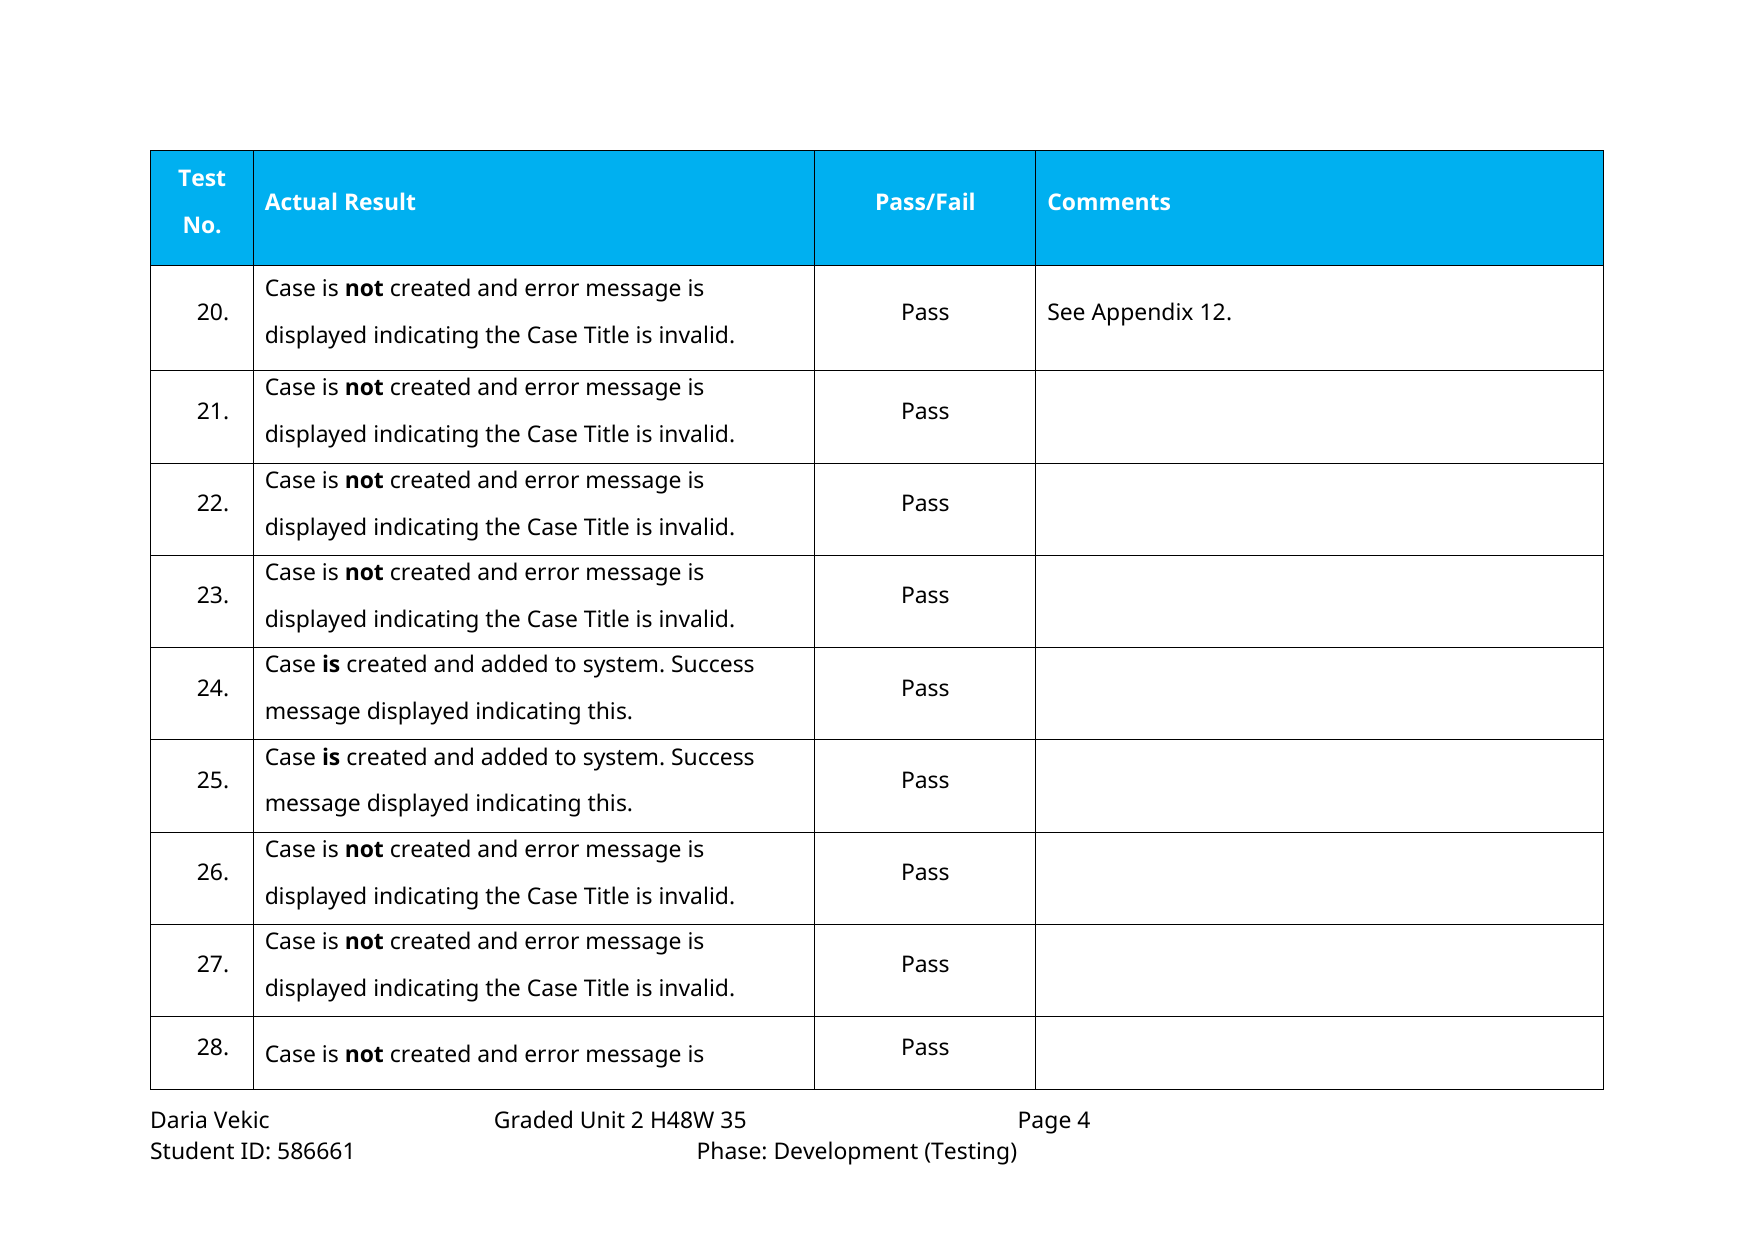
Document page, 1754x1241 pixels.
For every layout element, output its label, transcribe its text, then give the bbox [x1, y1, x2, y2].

table_cell Pass [815, 740, 1035, 832]
table_cell Case is not created and error message is displayed indicating the Case Title is invalid. [254, 266, 814, 370]
table_cell Case is not created and error message is displayed indicating the Case Title is invalid. [254, 464, 814, 555]
table_cell Pass [815, 556, 1035, 647]
table_cell Case is not created and error message is displayed indicating the Case Title is invalid. [254, 371, 814, 462]
table_cell [1036, 464, 1603, 555]
table_cell Pass [815, 833, 1035, 924]
table_cell [1036, 1017, 1603, 1089]
table_cell Pass [815, 648, 1035, 739]
table_cell [1036, 648, 1603, 739]
table_cell [1036, 833, 1603, 924]
table_cell [151, 925, 253, 1016]
table_cell Pass [815, 266, 1035, 370]
table_header Comments [1036, 151, 1603, 265]
table_cell See Appendix 12. [1036, 266, 1603, 370]
table_cell [1036, 925, 1603, 1016]
table_cell Case is not created and error message is displayed indicating the Case Title is invalid. [254, 925, 814, 1016]
table_cell Case is created and added to system. Success message displayed indicating this. [254, 740, 814, 832]
table_cell [151, 833, 253, 924]
table_cell Pass [815, 371, 1035, 462]
table_cell Case is created and added to system. Success message displayed indicating this. [254, 648, 814, 739]
table_cell [151, 740, 253, 832]
table_cell [151, 266, 253, 370]
table_header Pass/Fail [815, 151, 1035, 265]
table_cell [1036, 740, 1603, 832]
table_cell Case is not created and error message is displayed indicating the Case Title is invalid. [254, 556, 814, 647]
table_cell [1036, 556, 1603, 647]
table_cell Pass [815, 925, 1035, 1016]
table_header Actual Result [254, 151, 814, 265]
table_cell Pass [815, 1017, 1035, 1089]
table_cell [254, 1017, 814, 1089]
table_cell [151, 648, 253, 739]
table_header Test No. [151, 151, 253, 265]
table_cell [1036, 371, 1603, 462]
table_cell Pass [815, 464, 1035, 555]
table_cell [151, 371, 253, 462]
table_cell [151, 464, 253, 555]
table_cell Case is not created and error message is displayed indicating the Case Title is invalid. [254, 833, 814, 924]
table_cell [151, 556, 253, 647]
table_cell [151, 1017, 253, 1089]
